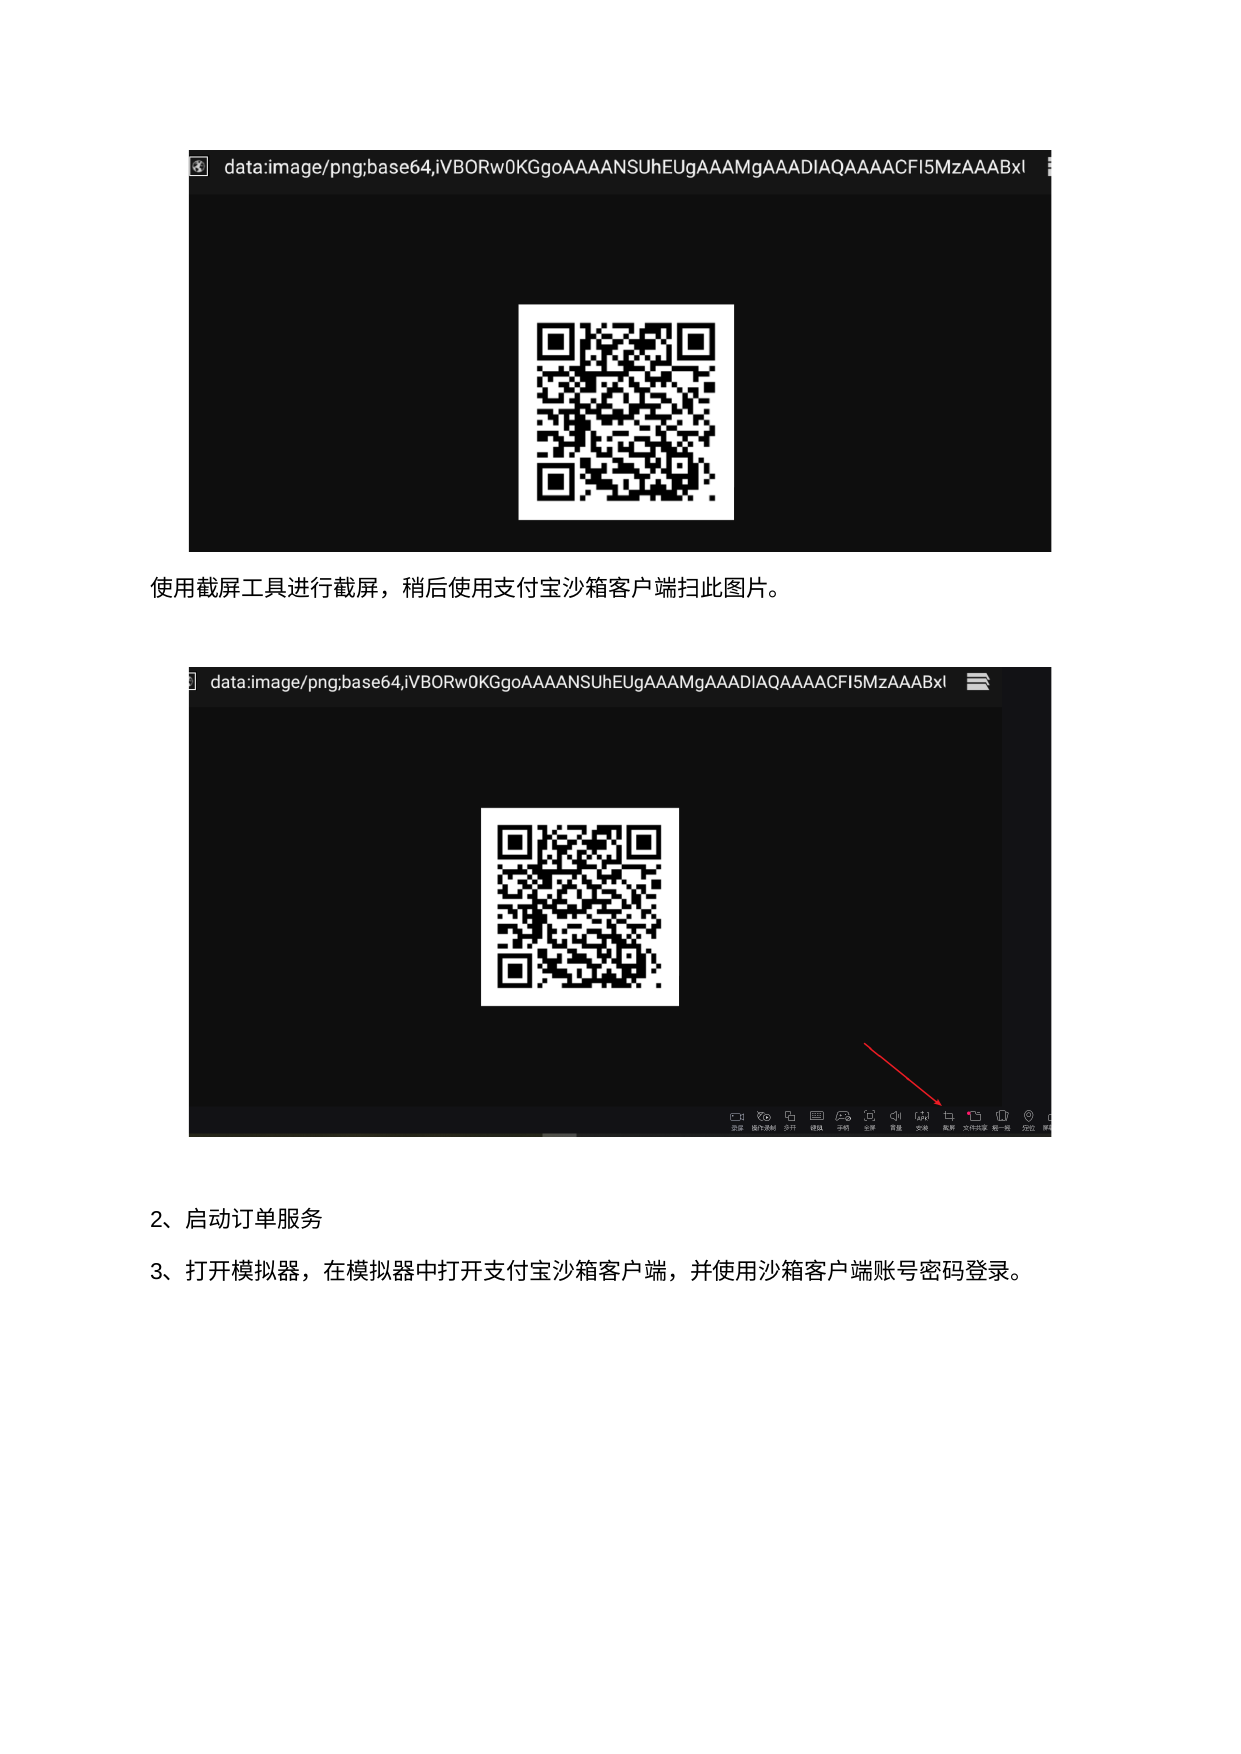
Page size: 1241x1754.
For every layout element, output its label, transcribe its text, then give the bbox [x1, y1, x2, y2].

text 2、启动订单服务 [150, 1201, 1090, 1234]
text 3、打开模拟器，在模拟器中打开支付宝沙箱客户端，并使用沙箱客户端账号密码登录。 [150, 1253, 1090, 1286]
picture [188, 150, 1052, 552]
text 使用截屏工具进行截屏，稍后使用支付宝沙箱客户端扫此图片。 [150, 569, 1090, 603]
picture [188, 667, 1052, 1137]
